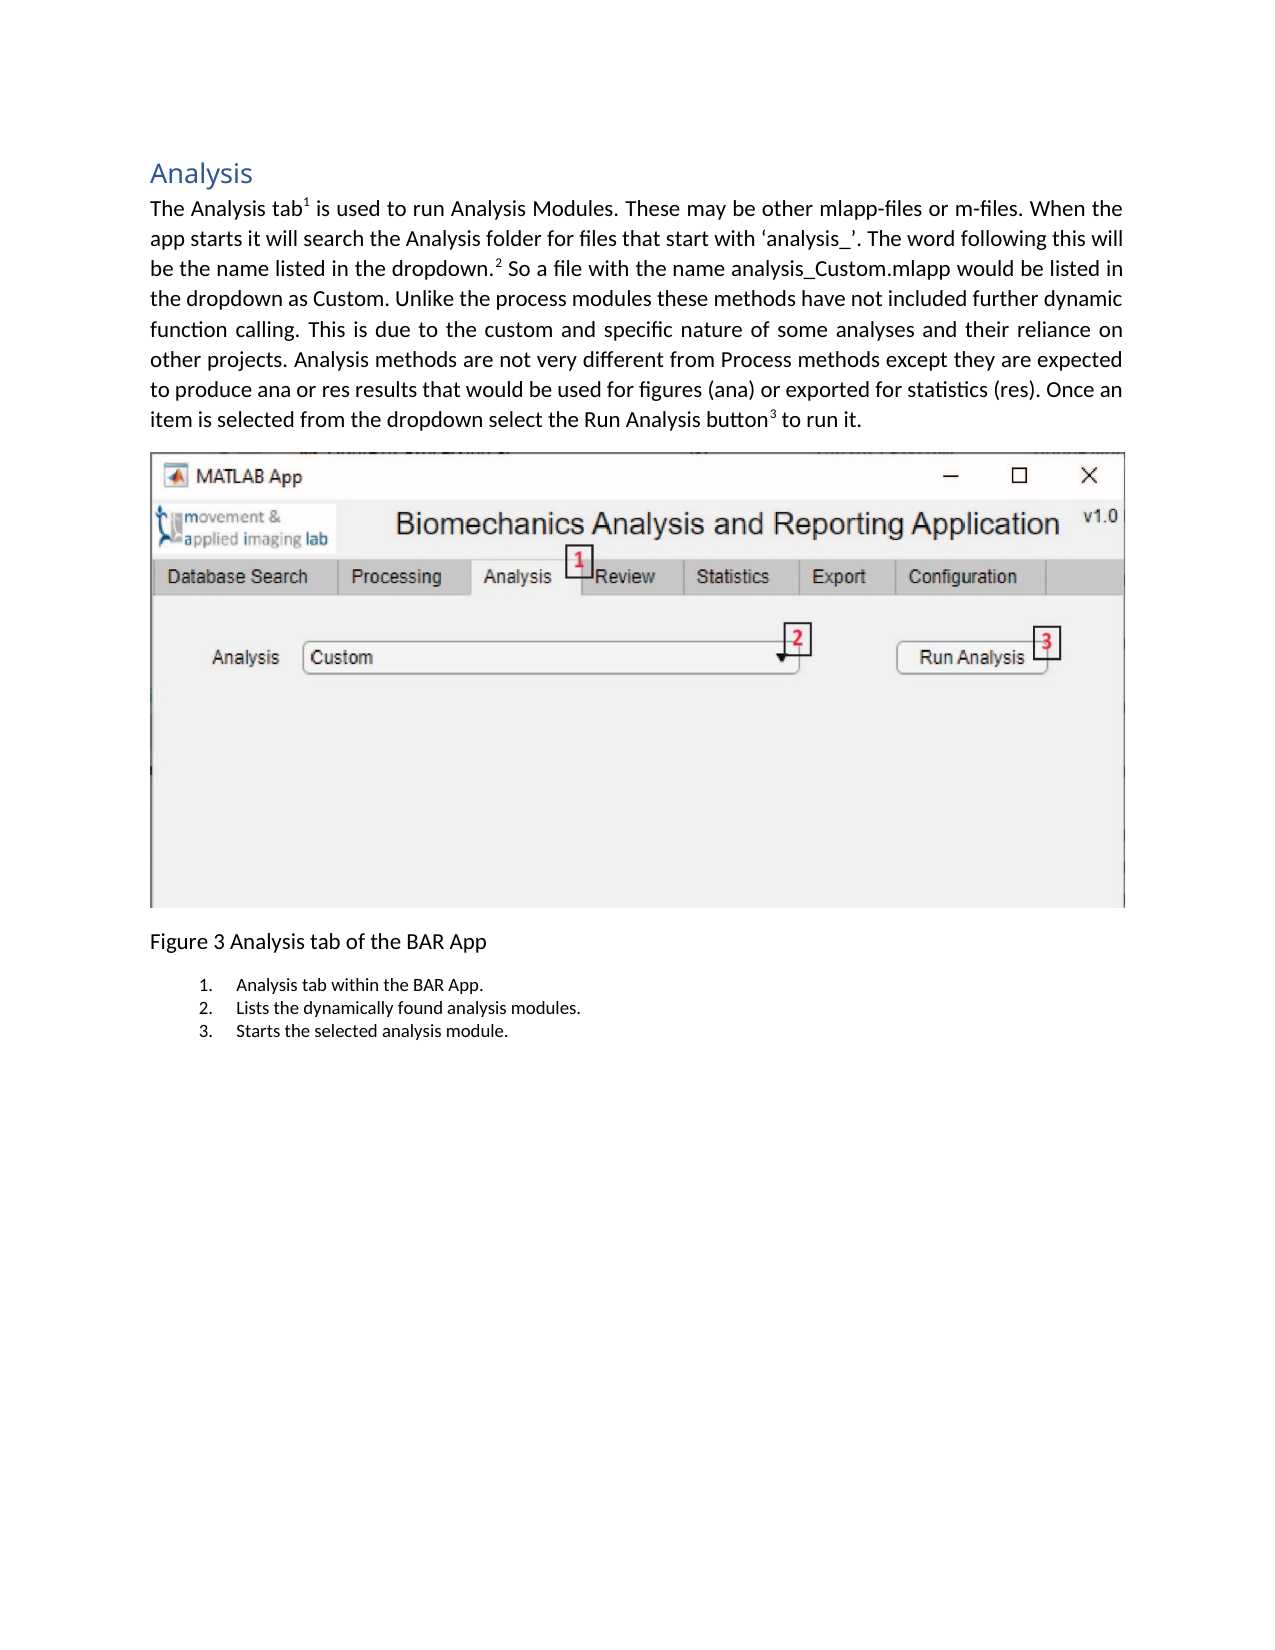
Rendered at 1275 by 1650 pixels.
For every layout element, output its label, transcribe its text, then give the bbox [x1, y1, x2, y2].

text The Analysis tab1 is used to run Analysis Modules. These may be other mlapp-files or m-files. When the app starts it will search the Analysis folder for files that start with ‘analysis_’. The word following this will be the name listed in the dropdown.2 So a file with the name analysis_Custom.mlapp would be listed in the dropdown as Custom. Unlike the process modules these methods have not included further dynamic function calling. This is due to the custom and specific nature of some analyses and their reliance on other projects. Analysis methods are not very different from Process methods except they are expected to produce ana or res results that would be used for figures (ana) or exported for statistics (res). Once an item is selected from the dropdown select the Run Analysis button3 to run it. [150, 194, 1125, 433]
table_header Analysis tab within the BAR App. Lists the dynamically found analysis modules. Starts the selected analysis module. [150, 974, 1124, 1042]
text Figure 3 Analysis tab of the BAR App [150, 927, 1125, 955]
picture [150, 452, 1125, 908]
subtitle Analysis [150, 154, 1125, 191]
